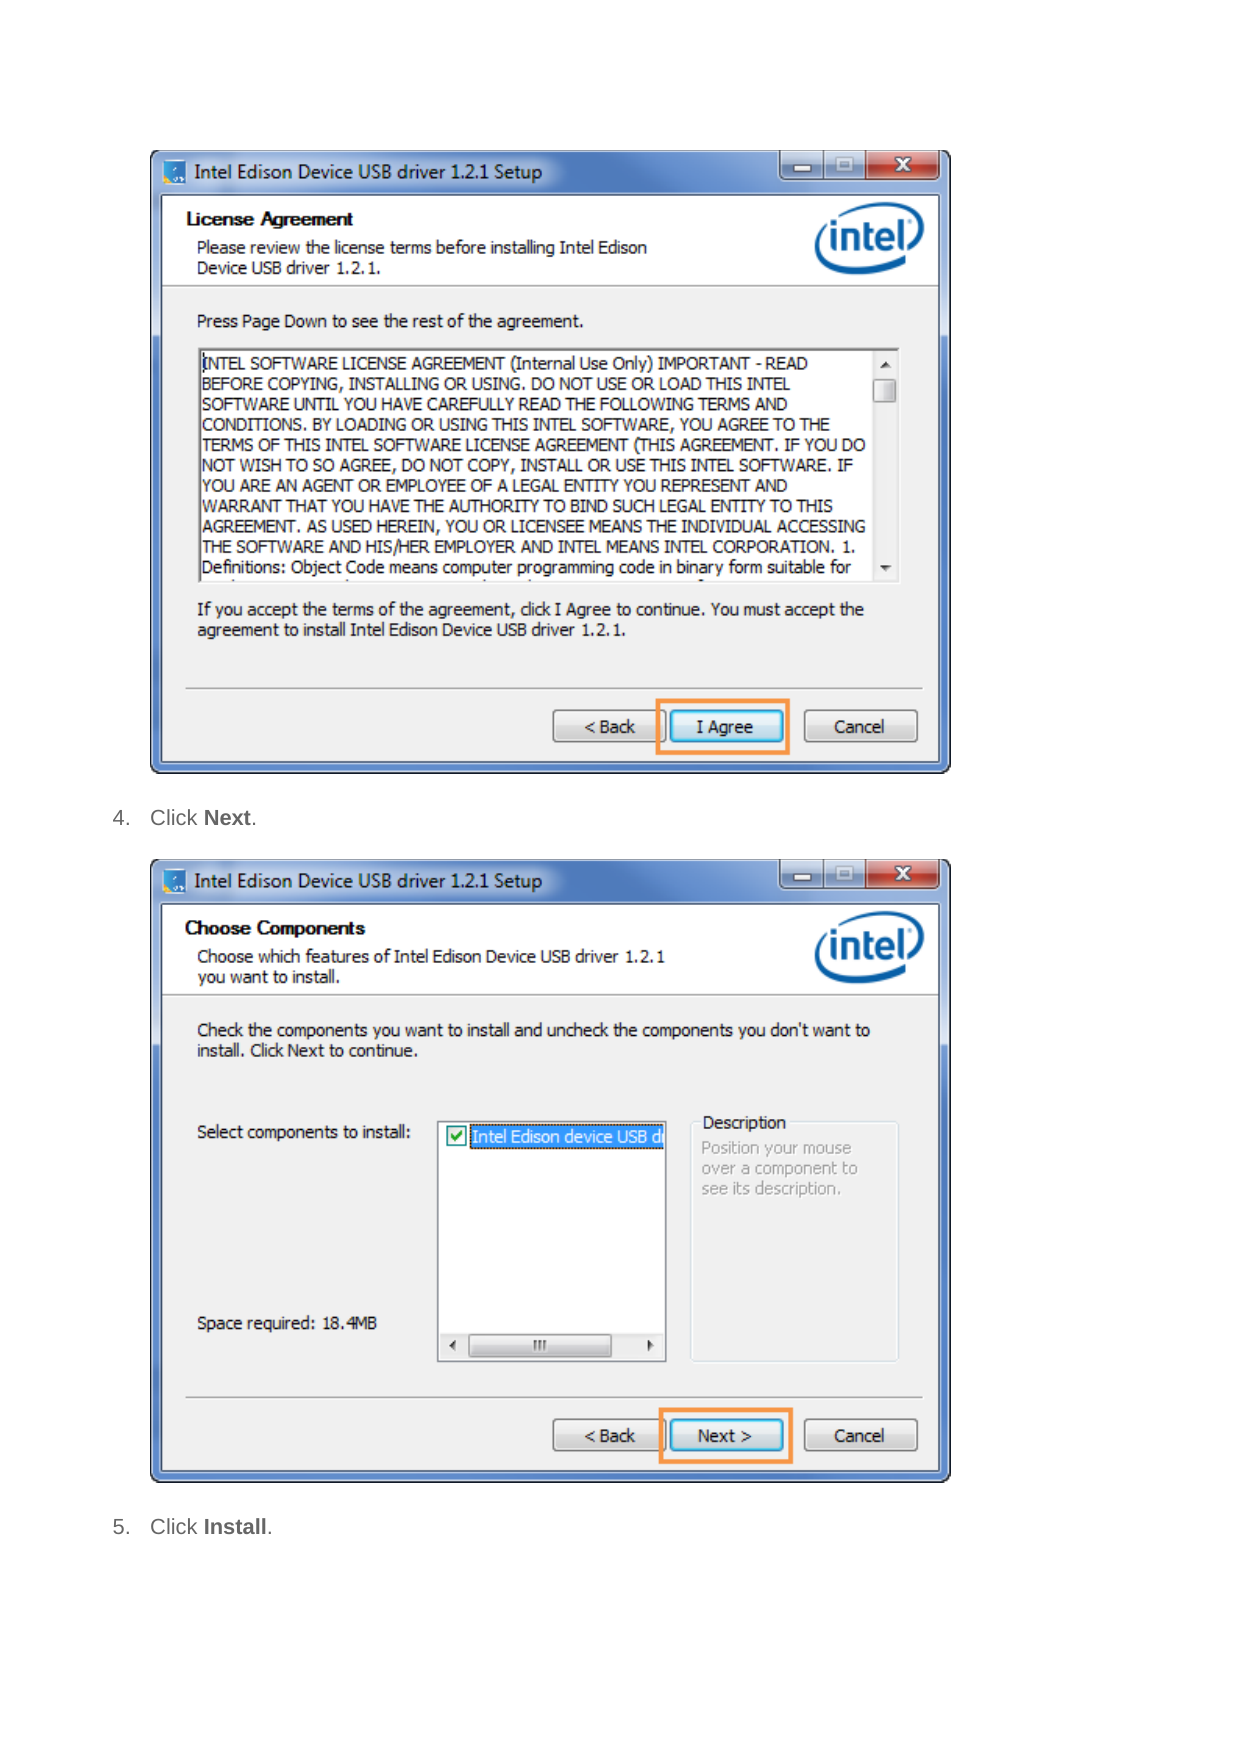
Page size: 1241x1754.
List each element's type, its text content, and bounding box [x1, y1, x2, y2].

picture [150, 150, 951, 774]
list Click Next. [112, 805, 1090, 830]
picture [150, 859, 951, 1483]
list Click Install. [112, 1514, 1090, 1539]
